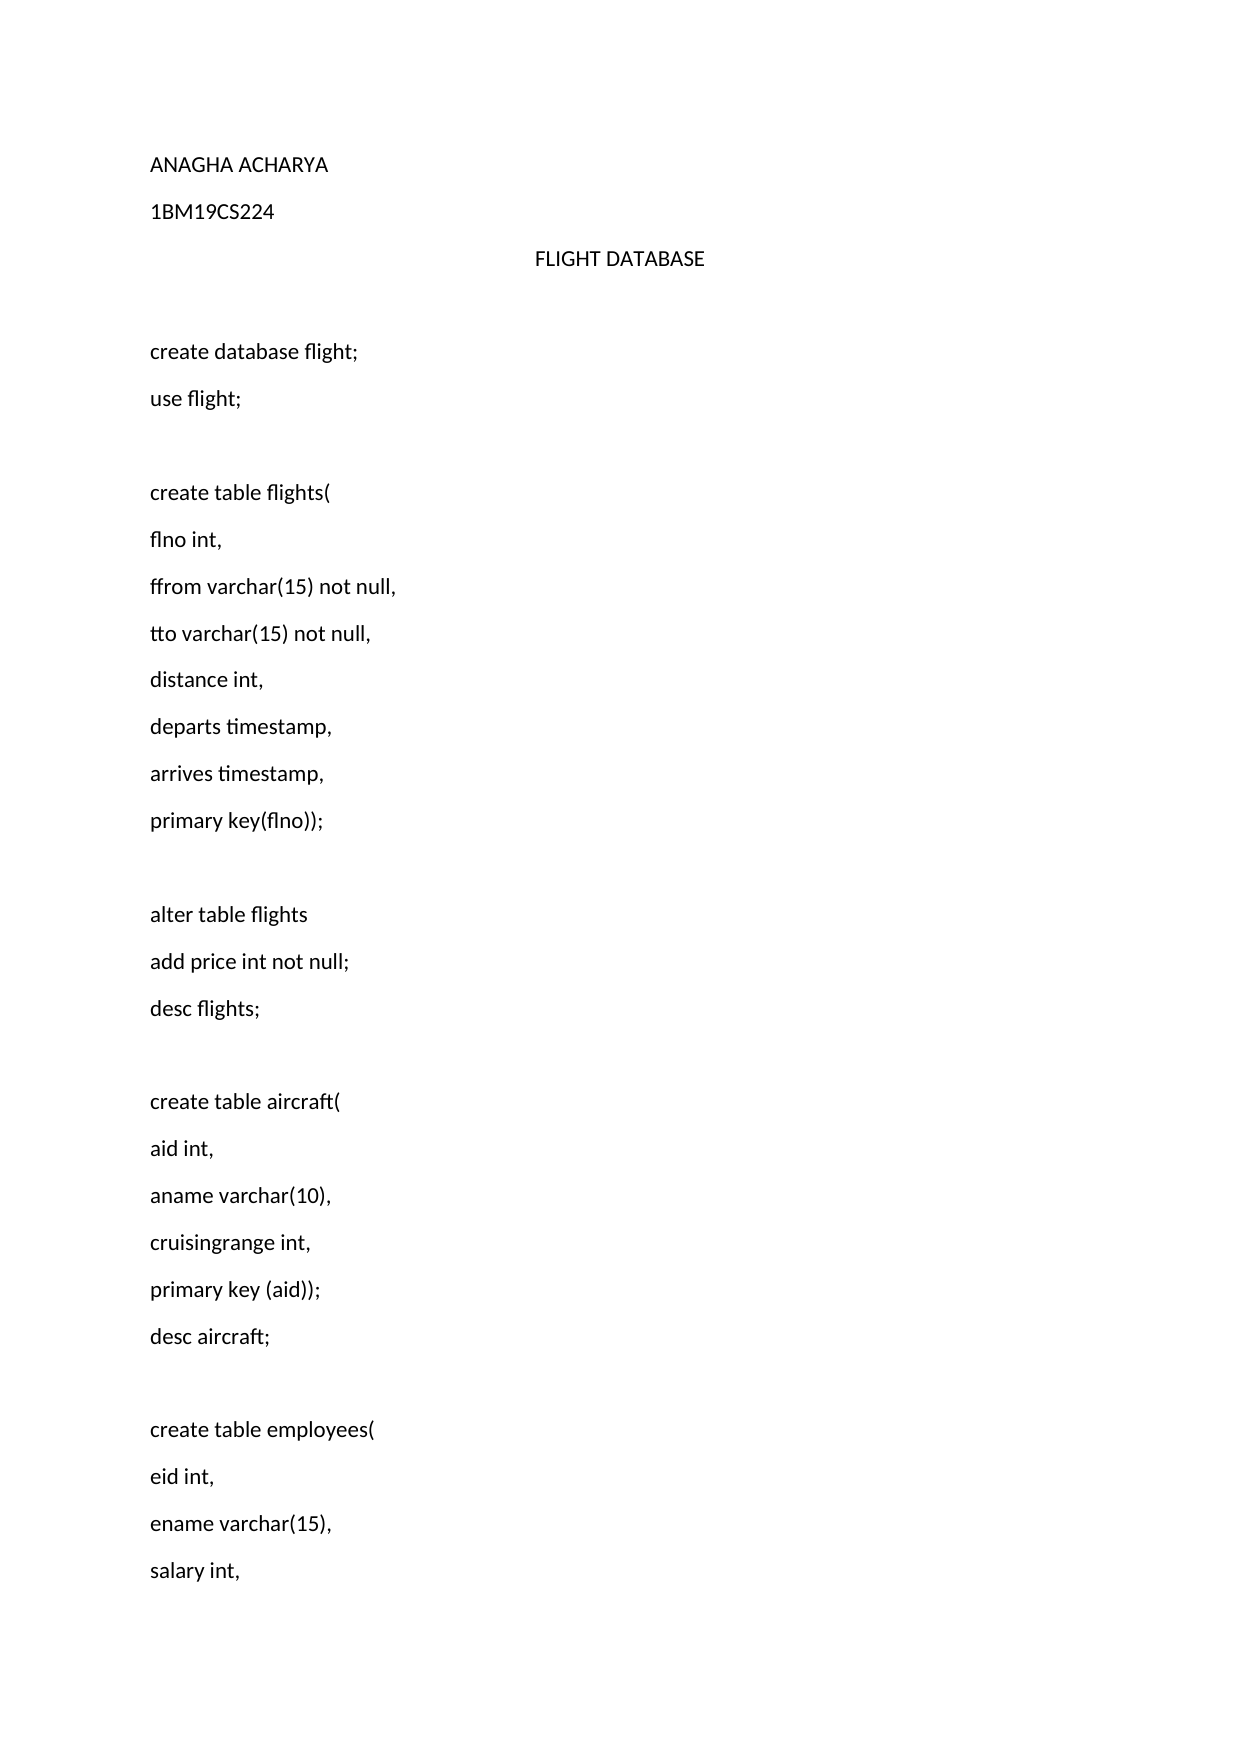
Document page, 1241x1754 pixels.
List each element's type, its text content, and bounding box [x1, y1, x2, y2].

text arrives timestamp, [150, 759, 1090, 787]
text create table employees( [150, 1416, 1090, 1444]
text ffrom varchar(15) not null, [150, 572, 1090, 600]
text aname varchar(10), [150, 1181, 1090, 1209]
text add price int not null; [150, 947, 1090, 975]
text 1BM19CS224 [150, 197, 1090, 225]
text aid int, [150, 1134, 1090, 1162]
text eid int, [150, 1462, 1090, 1491]
text create table flights( [150, 478, 1090, 506]
text FLIGHT DATABASE [150, 244, 1090, 272]
text alter table flights [150, 900, 1090, 928]
text ename varchar(15), [150, 1509, 1090, 1537]
text create table aircraft( [150, 1087, 1090, 1116]
text departs timestamp, [150, 712, 1090, 741]
text create database flight; [150, 337, 1090, 366]
text distance int, [150, 666, 1090, 694]
text cruisingrange int, [150, 1228, 1090, 1256]
text use flight; [150, 384, 1090, 412]
text ANAGHA ACHARYA [150, 150, 1090, 178]
text primary key (aid)); [150, 1275, 1090, 1303]
text desc aircraft; [150, 1322, 1090, 1350]
text desc flights; [150, 994, 1090, 1022]
text flno int, [150, 525, 1090, 553]
text primary key(flno)); [150, 806, 1090, 834]
text salary int, [150, 1556, 1090, 1584]
text tto varchar(15) not null, [150, 619, 1090, 647]
